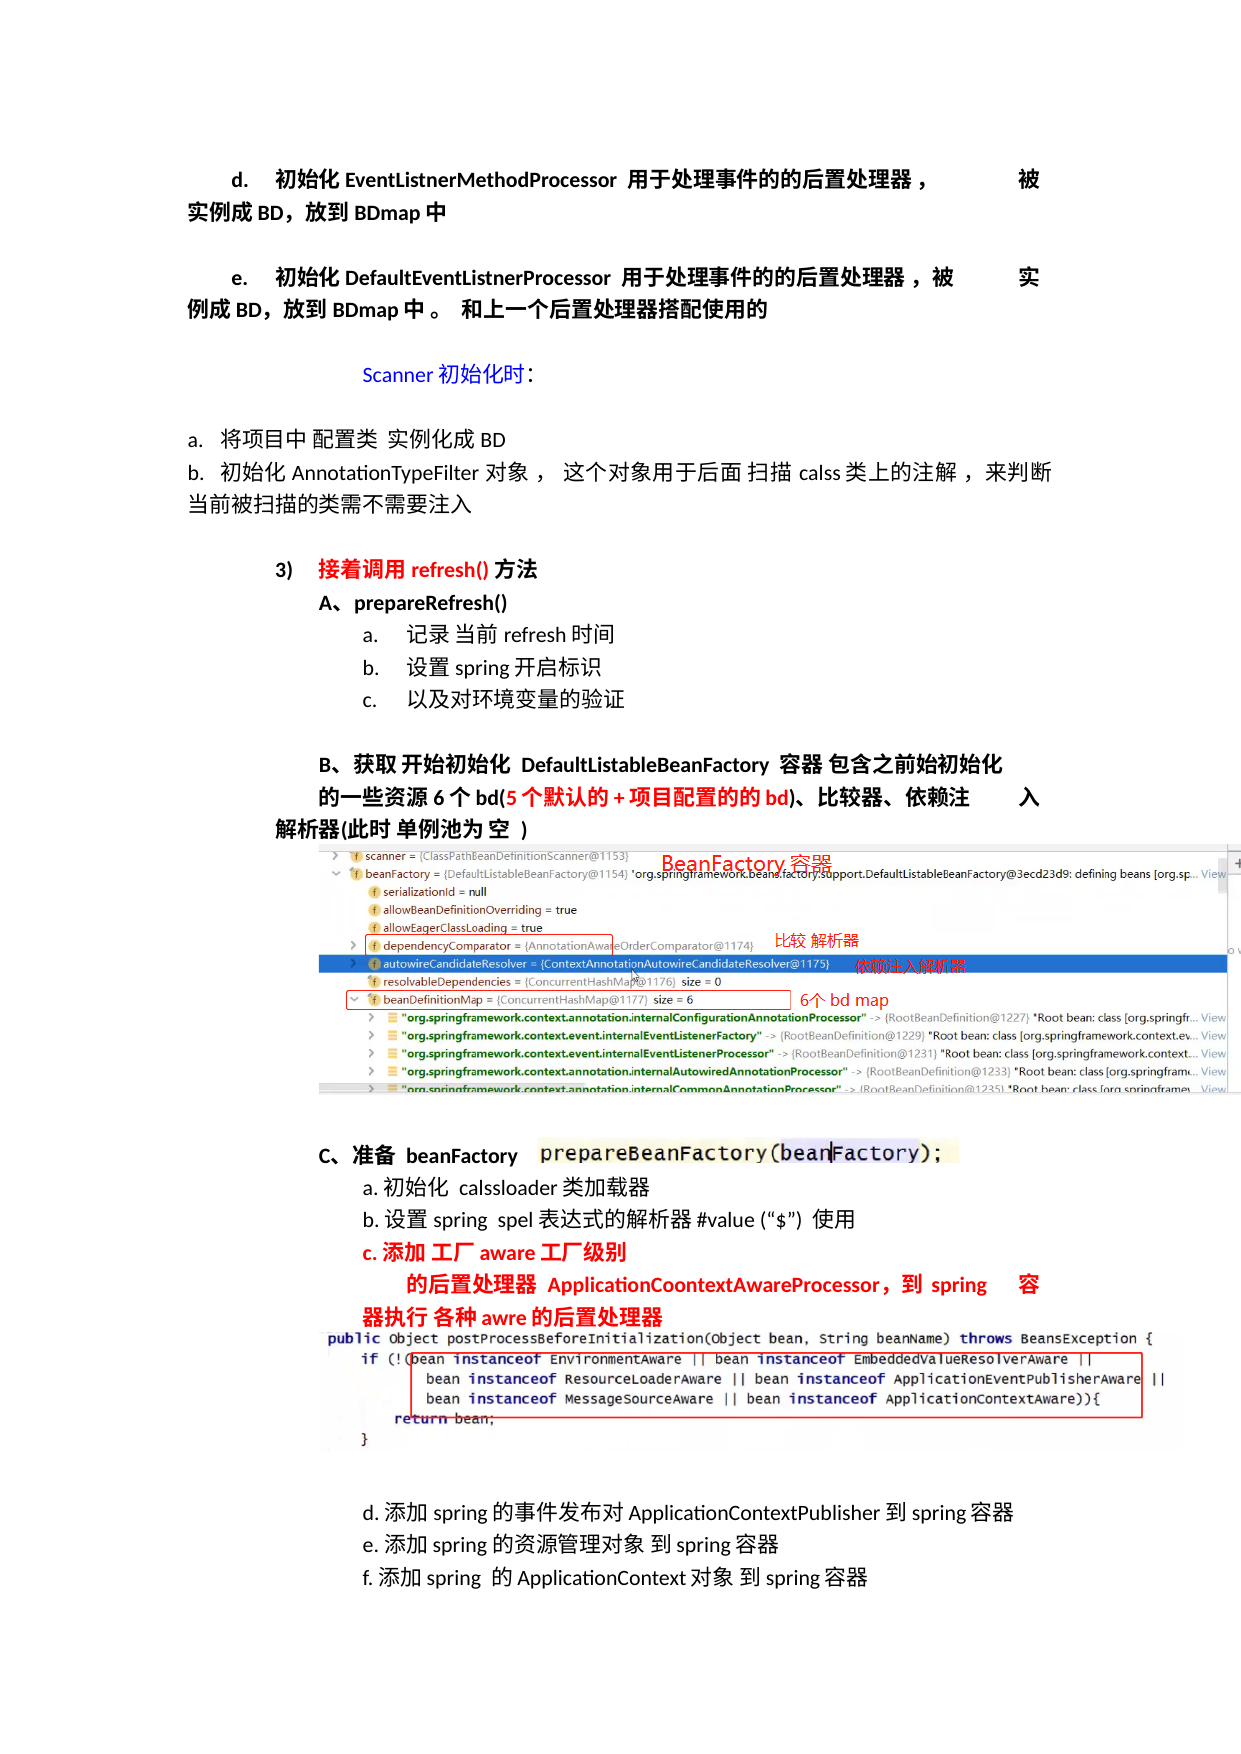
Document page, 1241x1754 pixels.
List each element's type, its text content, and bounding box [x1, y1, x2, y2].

list 以及对环境变量的验证 [319, 682, 1053, 714]
list 添加 工厂aware工厂级别 [319, 1234, 1053, 1267]
list 初始化DefaultEventListnerProcessor 用于处理事件的的后置处理器 ，被 实例成BD，放到 BDmap中 。 和上一个后置处理器搭配使用的 [187, 259, 1053, 324]
list 的后置处理器 ApplicationCoontextAwareProcessor，到 spring 容器执行 各种awre 的后置处理器 [362, 1267, 1053, 1332]
list 设置 spring spel 表达式的解析器 #value (“$”) 使用 [319, 1202, 1053, 1234]
list 接着调用 refresh() 方法 [231, 552, 1053, 584]
list 添加 spring 的事件发布对ApplicationContextPublisher 到spring容器 [319, 1494, 1053, 1527]
list 添加 spring 的资源管理对象 到spring容器 [319, 1527, 1053, 1559]
list 将项目中 配置类 实例化成 BD [187, 422, 1053, 454]
list 获取 开始初始化 DefaultListableBeanFactory 容器 包含之前始初始化 的一些资源 6 个bd(5个默认的 + 项目配置的的bd)、比较器、依赖注 入解析器(此时 单例池为 空 ) [275, 747, 1053, 844]
list 添加spring 的ApplicationContext对象 到spring容器 [319, 1559, 1053, 1592]
list Scanner初始化时： [231, 357, 1053, 389]
list 初始化EventListnerMethodProcessor 用于处理事件的的后置处理器 ， 被实例成BD，放到 BDmap中 [187, 162, 1053, 227]
list 设置 spring 开启标识 [319, 649, 1053, 682]
picture [318, 1332, 1183, 1451]
list 初始化 calssloader 类加载器 [319, 1169, 1053, 1202]
list 初始化AnnotationTypeFilter 对象 ， 这个对象用于后面 扫描 calss类上的注解 ，来判断当前被扫描的类需不需要注入 [187, 454, 1053, 519]
list 记录 当前 refresh时间 [319, 617, 1053, 649]
picture [537, 1137, 960, 1163]
list prepareRefresh() [275, 584, 1053, 617]
picture [318, 844, 1241, 1095]
